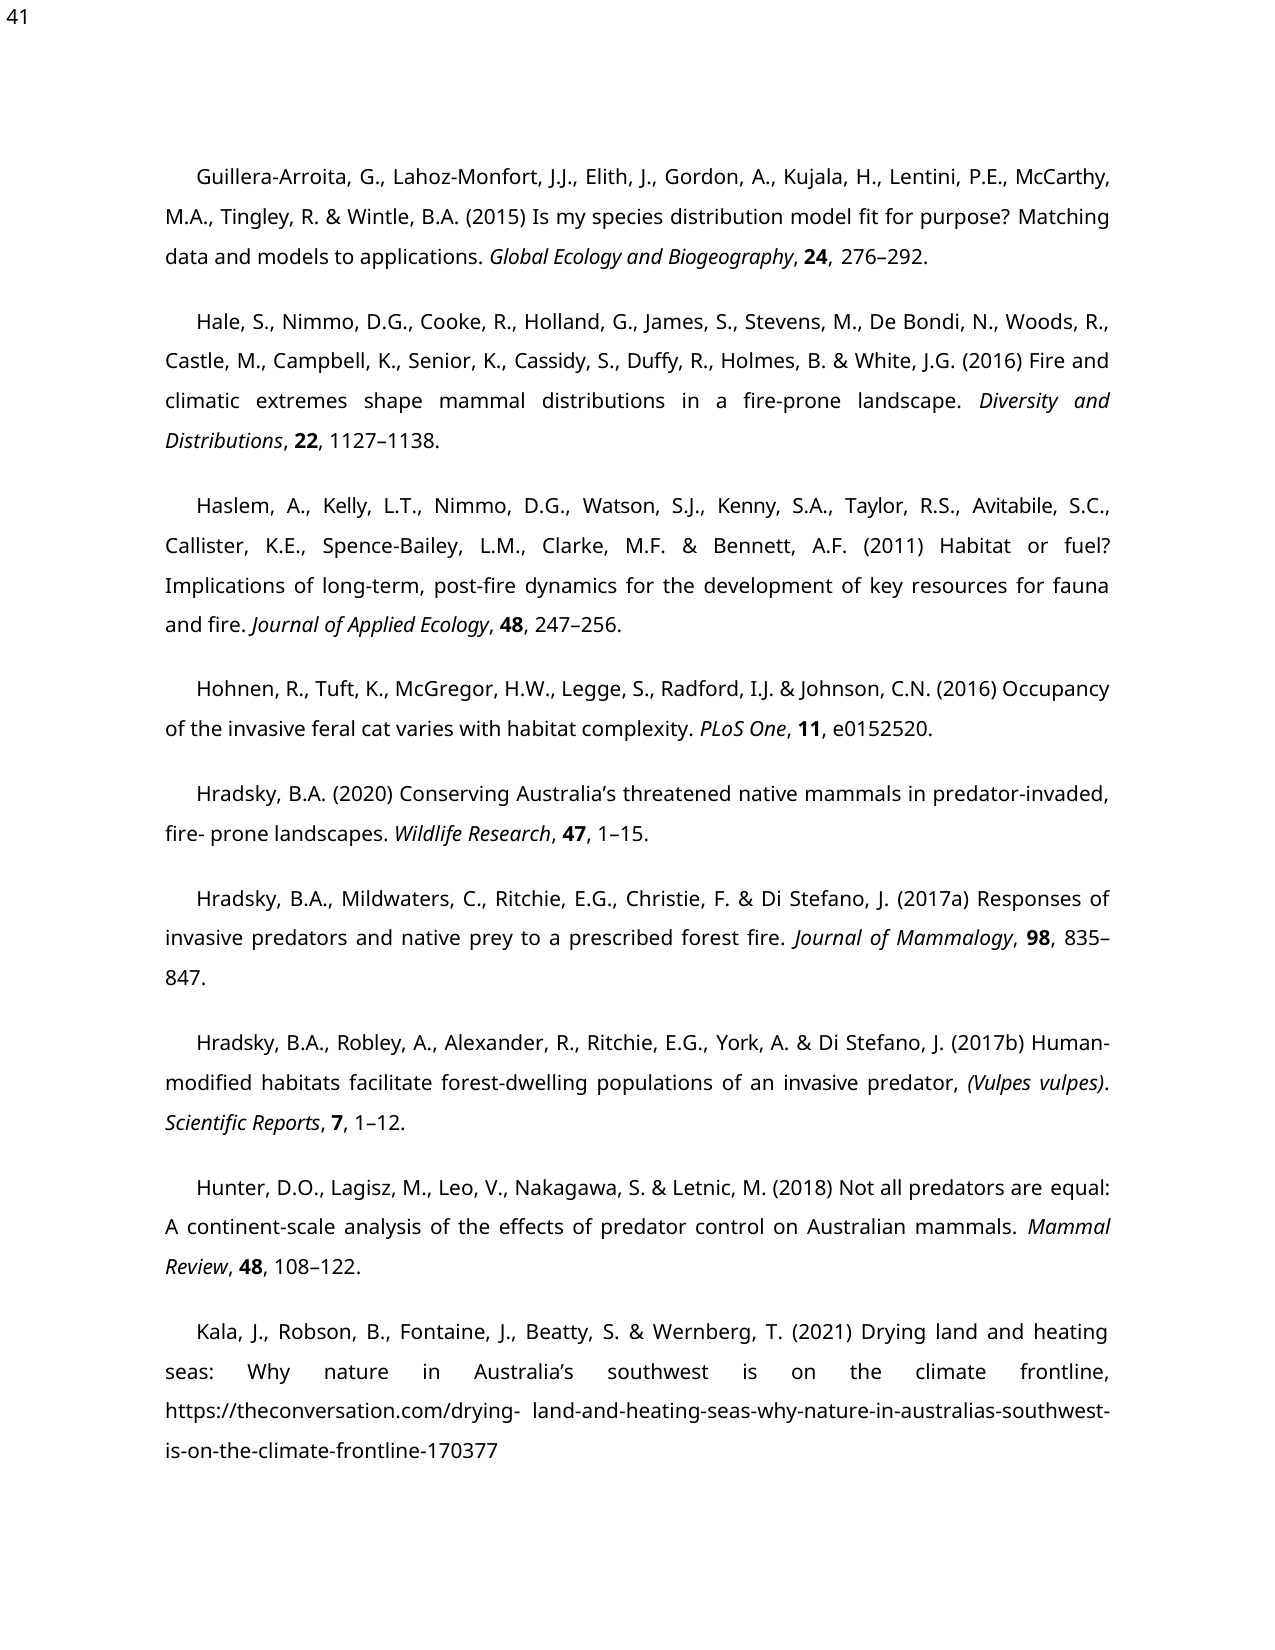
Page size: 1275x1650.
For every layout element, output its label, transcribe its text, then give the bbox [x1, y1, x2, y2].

text Kala, J., Robson, B., Fontaine, J., Beatty, S. & Wernberg, T. (2021) Drying land and heating seas: Why nature in Australia’s southwest is on the climate frontline, https://theconversation.com/drying- land-and-heating-seas-why-nature-in-australias-southwest-is-on-the-climate-frontline-170377 [165, 1317, 1110, 1465]
text Hohnen, R., Tuft, K., McGregor, H.W., Legge, S., Radford, I.J. & Johnson, C.N. (2016) Occupancy of the invasive feral cat varies with habitat complexity. PLoS One, 11, e0152520. [165, 674, 1110, 743]
text Hradsky, B.A. (2020) Conserving Australia’s threatened native mammals in predator-invaded, fire- prone landscapes. Wildlife Research, 47, 1–15. [165, 779, 1110, 847]
text Hale, S., Nimmo, D.G., Cooke, R., Holland, G., James, S., Stevens, M., De Bondi, N., Woods, R., Castle, M., Campbell, K., Senior, K., Cassidy, S., Duffy, R., Holmes, B. & White, J.G. (2016) Fire and climatic extremes shape mammal distributions in a fire-prone landscape. Diversity and Distributions, 22, 1127–1138. [165, 307, 1110, 454]
text Guillera-Arroita, G., Lahoz-Monfort, J.J., Elith, J., Gordon, A., Kujala, H., Lentini, P.E., McCarthy, M.A., Tingley, R. & Wintle, B.A. (2015) Is my species distribution model fit for purpose? Matching data and models to applications. Global Ecology and Biogeography, 24, 276–292. [165, 162, 1110, 270]
text Haslem, A., Kelly, L.T., Nimmo, D.G., Watson, S.J., Kenny, S.A., Taylor, R.S., Avitabile, S.C., Callister, K.E., Spence-Bailey, L.M., Clarke, M.F. & Bennett, A.F. (2011) Habitat or fuel? Implications of long-term, post-fire dynamics for the development of key resources for fauna and fire. Journal of Applied Ecology, 48, 247–256. [165, 491, 1111, 639]
text Hradsky, B.A., Mildwaters, C., Ritchie, E.G., Christie, F. & Di Stefano, J. (2017a) Responses of invasive predators and native prey to a prescribed forest fire. Journal of Mammalogy, 98, 835–847. [165, 884, 1110, 992]
text Hunter, D.O., Lagisz, M., Leo, V., Nakagawa, S. & Letnic, M. (2018) Not all predators are equal: A continent-scale analysis of the effects of predator control on Australian mammals. Mammal Review, 48, 108–122. [165, 1173, 1110, 1281]
text Hradsky, B.A., Robley, A., Alexander, R., Ritchie, E.G., York, A. & Di Stefano, J. (2017b) Human- modified habitats facilitate forest-dwelling populations of an invasive predator, (Vulpes vulpes). Scientific Reports, 7, 1–12. [165, 1028, 1110, 1136]
